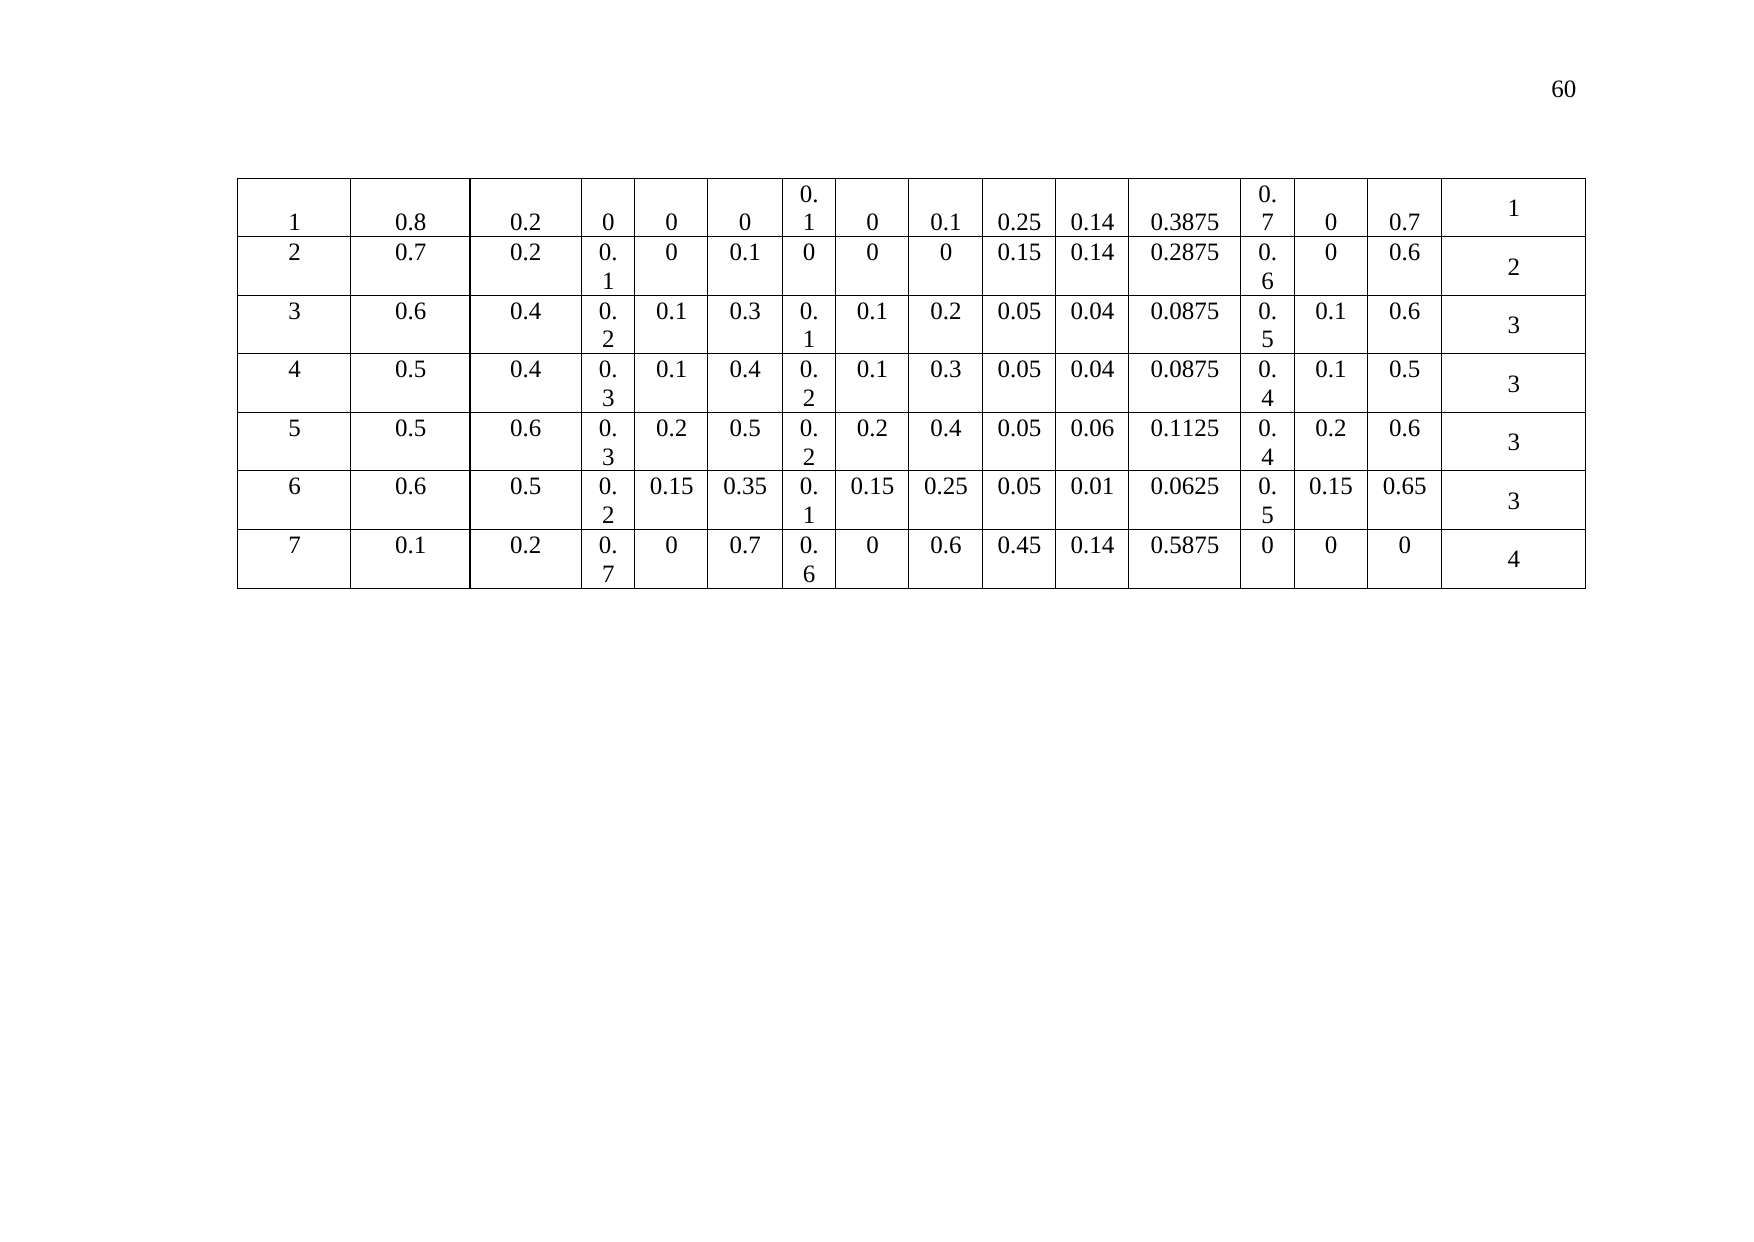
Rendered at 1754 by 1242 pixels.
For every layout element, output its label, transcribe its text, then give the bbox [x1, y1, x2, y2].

table_cell 4 [238, 354, 350, 412]
table_cell 0.5 [1241, 471, 1294, 529]
table_cell 0.2 [909, 296, 982, 353]
table_cell 0.6 [351, 296, 469, 353]
table_cell 0.4 [708, 354, 782, 412]
table_cell 0.7 [582, 530, 634, 587]
table_cell 0.5 [1368, 354, 1441, 412]
table_cell 0.7 [1368, 179, 1441, 236]
table_cell 0.6 [1368, 413, 1441, 470]
table_cell 3 [1442, 354, 1585, 412]
table_cell 0.05 [983, 354, 1055, 412]
table_cell 0.15 [983, 237, 1055, 295]
table_cell 0.0875 [1129, 296, 1240, 353]
table_cell 0 [582, 179, 634, 236]
table_cell 0.5 [351, 413, 469, 470]
table_cell 0.1 [708, 237, 782, 295]
table_cell 1 [1442, 179, 1585, 236]
table_cell 0.0625 [1129, 471, 1240, 529]
table_cell 0.1 [783, 296, 835, 353]
table_cell 0 [1368, 530, 1441, 587]
table_cell 0.15 [1295, 471, 1367, 529]
table_cell 0.6 [909, 530, 982, 587]
table_cell 3 [1442, 471, 1585, 529]
table_cell 0.3875 [1129, 179, 1240, 236]
table_cell 0.8 [351, 179, 469, 236]
table_cell 0 [1295, 237, 1367, 295]
table_cell 0.6 [1368, 296, 1441, 353]
table_cell 0.5 [471, 471, 581, 529]
table_cell 6 [238, 471, 350, 529]
table_cell 0 [836, 179, 908, 236]
table_cell 0.2 [582, 296, 634, 353]
table_cell 0.04 [1056, 354, 1128, 412]
table_cell 0.2 [471, 179, 581, 236]
table_cell 0 [708, 179, 782, 236]
table_cell 0.65 [1368, 471, 1441, 529]
table_cell 0.4 [471, 296, 581, 353]
table_cell 5 [238, 413, 350, 470]
table_cell 0.45 [983, 530, 1055, 587]
table_cell 0 [1241, 530, 1294, 587]
table_cell 0.2 [1295, 413, 1367, 470]
table_cell 0.1 [836, 296, 908, 353]
table_cell 0.1 [635, 296, 707, 353]
table_cell 0.5875 [1129, 530, 1240, 587]
table_cell 0.2 [783, 354, 835, 412]
table_cell 0.1 [783, 179, 835, 236]
table_cell 3 [238, 296, 350, 353]
table_cell 0.05 [983, 296, 1055, 353]
table_cell 0 [909, 237, 982, 295]
table_cell 0.15 [635, 471, 707, 529]
table_cell 0.5 [351, 354, 469, 412]
table_cell 0.2 [836, 413, 908, 470]
table_cell 0.06 [1056, 413, 1128, 470]
table_cell 0 [836, 237, 908, 295]
table_cell 0.6 [351, 471, 469, 529]
table_cell 0.35 [708, 471, 782, 529]
table_cell 0.1 [582, 237, 634, 295]
table_cell 4 [1442, 530, 1585, 587]
table_cell 0.4 [1241, 413, 1294, 470]
table_cell 0 [783, 237, 835, 295]
table_cell 0.1 [783, 471, 835, 529]
table_cell 7 [238, 530, 350, 587]
table_cell 3 [1442, 296, 1585, 353]
table_cell 0.3 [909, 354, 982, 412]
table_cell 2 [238, 237, 350, 295]
table_cell 0.14 [1056, 237, 1128, 295]
table_cell 0.14 [1056, 530, 1128, 587]
table_cell 0.1 [351, 530, 469, 587]
table_cell 0.3 [708, 296, 782, 353]
table_cell 0.3 [582, 354, 634, 412]
table_cell 0.4 [909, 413, 982, 470]
table_cell 0.7 [1241, 179, 1294, 236]
table_cell 0.1 [1295, 354, 1367, 412]
table_cell 0.0875 [1129, 354, 1240, 412]
table_cell 0 [1295, 530, 1367, 587]
table_cell 0.25 [983, 179, 1055, 236]
table_cell 0 [836, 530, 908, 587]
table_cell 0.7 [708, 530, 782, 587]
table_cell 0.14 [1056, 179, 1128, 236]
table_cell 0.2 [582, 471, 634, 529]
table_cell 0.1 [909, 179, 982, 236]
table_cell 0.3 [582, 413, 634, 470]
table_cell 0 [635, 179, 707, 236]
table_cell 0.6 [471, 413, 581, 470]
table_cell 0.01 [1056, 471, 1128, 529]
table_cell 1 [238, 179, 350, 236]
table_cell 0.6 [1241, 237, 1294, 295]
table_cell 2 [1442, 237, 1585, 295]
table_cell 0.5 [708, 413, 782, 470]
table_cell 0.05 [983, 413, 1055, 470]
table_cell 0.2875 [1129, 237, 1240, 295]
table_cell 0.1125 [1129, 413, 1240, 470]
table_cell 0.05 [983, 471, 1055, 529]
table_cell 3 [1442, 413, 1585, 470]
table_cell 0.4 [471, 354, 581, 412]
table_cell 0.4 [1241, 354, 1294, 412]
table_cell 0.7 [351, 237, 469, 295]
table_cell 0.1 [836, 354, 908, 412]
table_cell 0.6 [783, 530, 835, 587]
table_cell 0.6 [1368, 237, 1441, 295]
table_cell 0.2 [635, 413, 707, 470]
table_cell 0.25 [909, 471, 982, 529]
table_cell 0 [635, 237, 707, 295]
table_cell 0.1 [1295, 296, 1367, 353]
table_cell 0.2 [471, 237, 581, 295]
table_cell 0.04 [1056, 296, 1128, 353]
table_cell 0 [1295, 179, 1367, 236]
table_cell 0.5 [1241, 296, 1294, 353]
table_cell 0.2 [471, 530, 581, 587]
table_cell 0.2 [783, 413, 835, 470]
table_cell 0 [635, 530, 707, 587]
table_cell 0.15 [836, 471, 908, 529]
table_cell 0.1 [635, 354, 707, 412]
